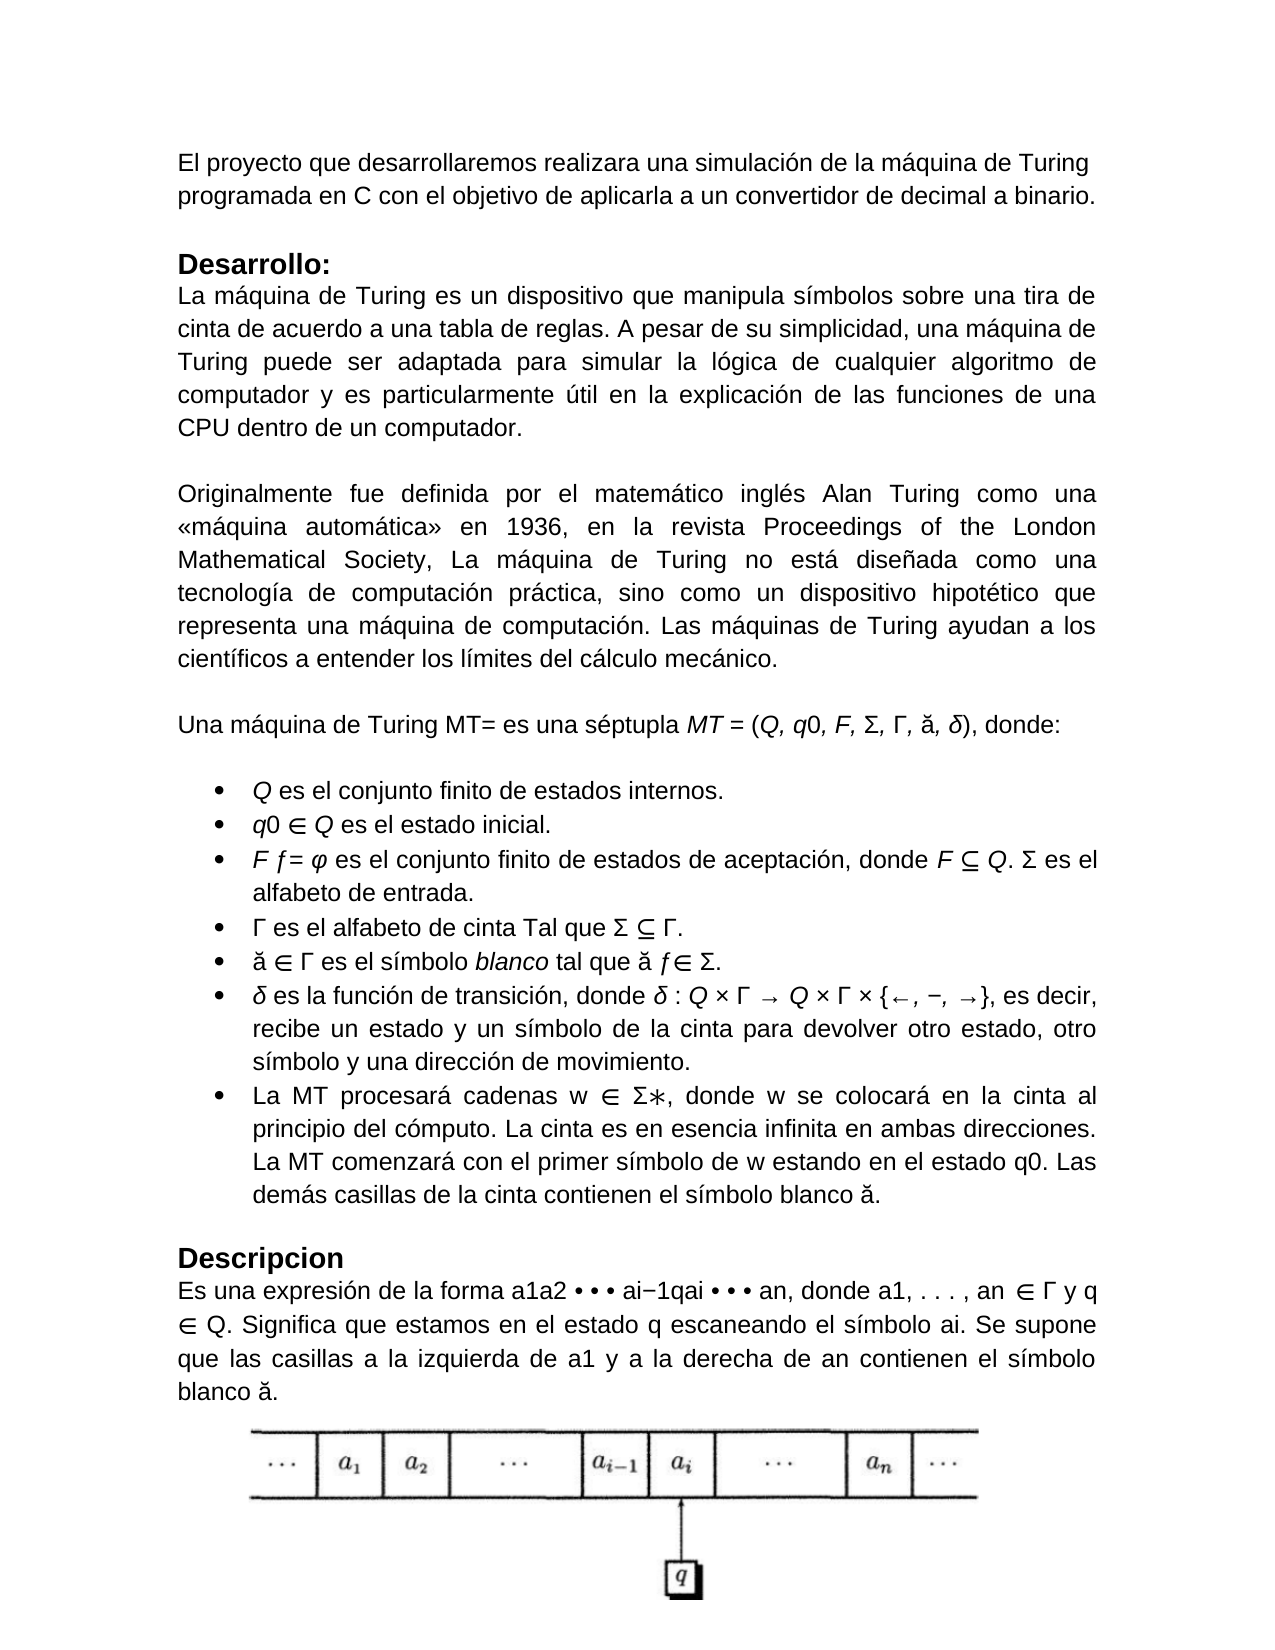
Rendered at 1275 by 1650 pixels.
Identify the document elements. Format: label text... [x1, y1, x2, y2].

list Q es el conjunto finito de estados internos. [215, 776, 1098, 805]
list q0 ∈ Q es el estado inicial. [215, 809, 1098, 839]
text Es una expresión de la forma a1a2 • • • ai−1qai • • • an, donde a1, . . . , an ∈ Γ y q ∈ Q. Significa que estamos en el estado q escaneando el símbolo ai. Se supone que las casillas a la izquierda de a1 y a la derecha de an contienen el símbolo blanco ă. [177, 1274, 1098, 1405]
list La MT procesará cadenas w ∈ Σ∗, donde w se colocará en la cinta al principio del cómputo. La cinta es en esencia infinita en ambas direcciones. La MT comenzará con el primer símbolo de w estando en el estado q0. Las demás casillas de la cinta contienen el símbolo blanco ă. [215, 1080, 1098, 1209]
text Originalmente fue definida por el matemático inglés Alan Turing como una «máquina automática» en 1936, en la revista Proceedings of the London Mathematical Society, La máquina de Turing no está diseñada como una tecnología de computación práctica, sino como un dispositivo hipotético que representa una máquina de computación. Las máquinas de Turing ayudan a los científicos a entender los límites del cálculo mecánico. [177, 479, 1098, 673]
picture [232, 1418, 995, 1600]
text Desarrollo: [177, 247, 1098, 281]
list Γ es el alfabeto de cinta Tal que Σ ⊆ Γ. [215, 911, 1098, 942]
list F ƒ= φ es el conjunto finito de estados de aceptación, donde F ⊆ Q. Σ es el alfabeto de entrada. [215, 844, 1098, 907]
text Descripcion [177, 1241, 1098, 1274]
text Una máquina de Turing MT= es una séptupla MT = (Q, q0, F, Σ, Γ, ă, δ), donde: [177, 710, 1098, 739]
list δ es la función de transición, donde δ : Q × Γ → Q × Γ × {←, −, →}, es decir, recibe un estado y un símbolo de la cinta para devolver otro estado, otro símbolo y una dirección de movimiento. [215, 981, 1098, 1076]
text El proyecto que desarrollaremos realizara una simulación de la máquina de Turing programada en C con el objetivo de aplicarla a un convertidor de decimal a binario. [177, 148, 1098, 209]
text La máquina de Turing es un dispositivo que manipula símbolos sobre una tira de cinta de acuerdo a una tabla de reglas. A pesar de su simplicidad, una máquina de Turing puede ser adaptada para simular la lógica de cualquier algoritmo de computador y es particularmente útil en la explicación de las funciones de una CPU dentro de un computador. [177, 281, 1098, 442]
list ă ∈ Γ es el símbolo blanco tal que ă ƒ∈ Σ. [215, 946, 1098, 976]
